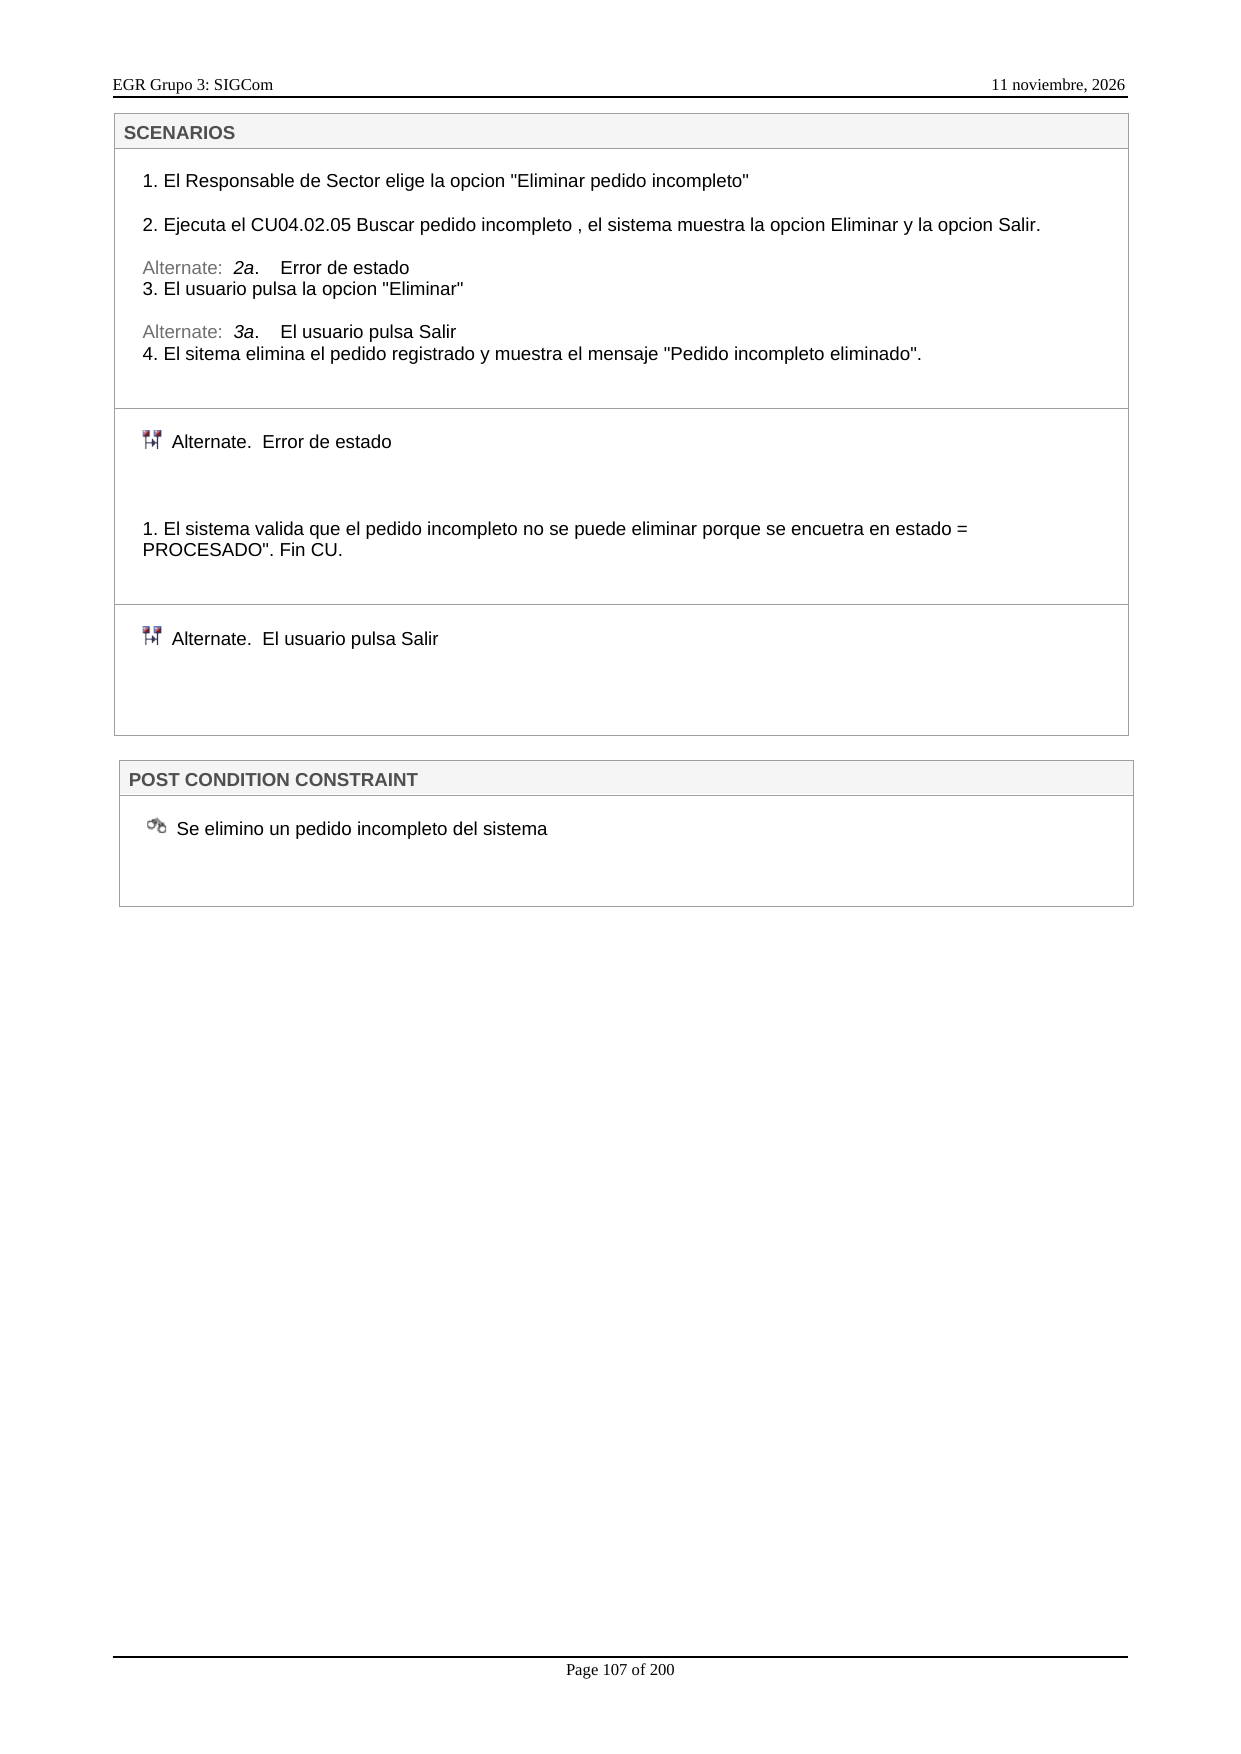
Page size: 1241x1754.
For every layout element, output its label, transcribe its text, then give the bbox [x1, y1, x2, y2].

table_header SCENARIOS [115, 114, 1128, 148]
table_cell Alternate. El usuario pulsa Salir [115, 605, 1128, 735]
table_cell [115, 149, 1128, 407]
table_cell Alternate. Error de estado 1. El sistema valida que el pedido incompleto no se puede eliminar porque se encuetra en estado = PROCESADO". Fin CU. [115, 409, 1128, 604]
picture [142, 626, 162, 645]
picture [147, 816, 167, 835]
picture [142, 430, 162, 449]
table_cell Se elimino un pedido incompleto del sistema [120, 796, 1133, 906]
table_header POST CONDITION CONSTRAINT [120, 761, 1133, 794]
